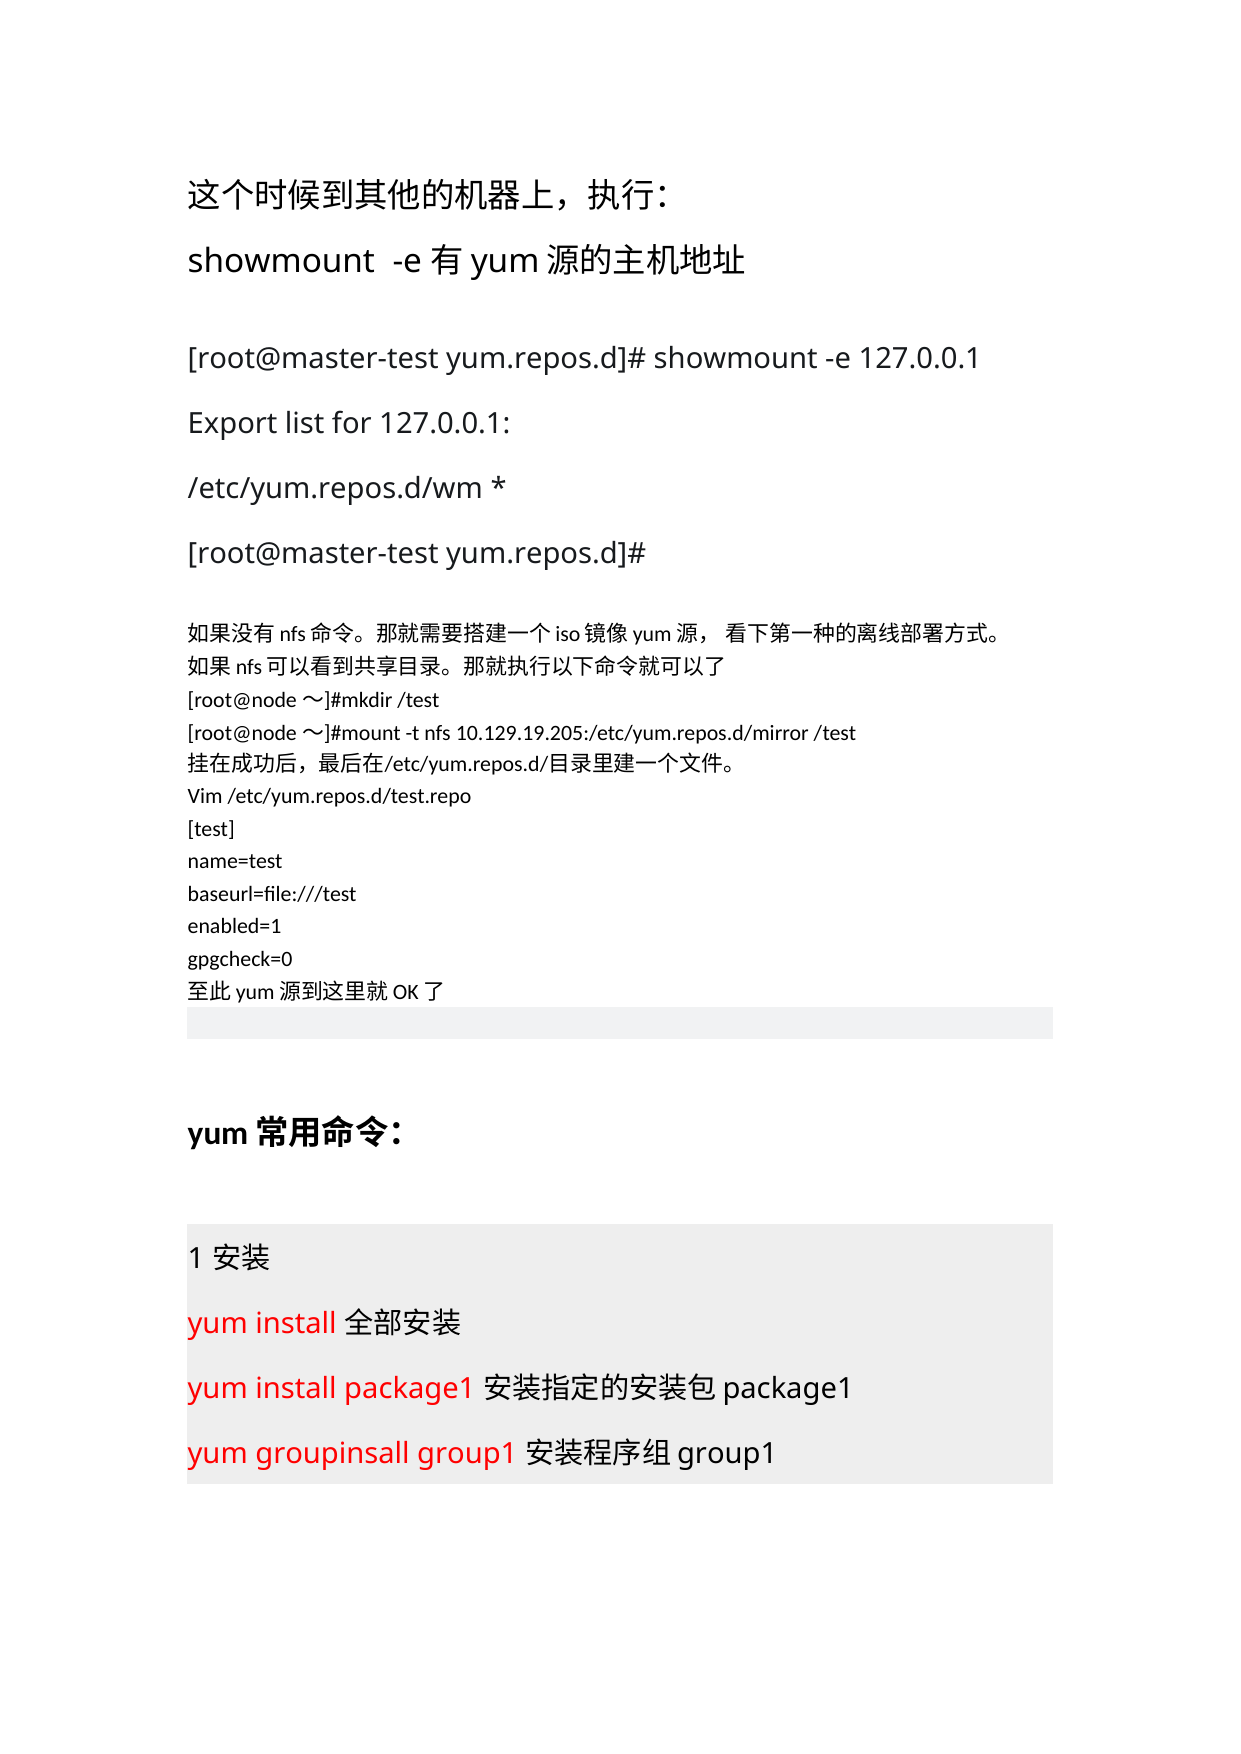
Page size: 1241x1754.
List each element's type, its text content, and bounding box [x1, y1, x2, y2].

text 如果nfs可以看到共享目录。那就执行以下命令就可以了 [187, 649, 1053, 682]
text [test] name=test baseurl=file:///test enabled=1 gpgcheck=0 [187, 812, 1053, 974]
text 至此yum源到这里就OK了 [187, 974, 1053, 1007]
text 挂在成功后，最后在/etc/yum.repos.d/目录里建一个文件。 [187, 747, 1053, 779]
text Vim /etc/yum.repos.d/test.repo [187, 779, 1053, 812]
text [root@node ～]#mkdir /test [187, 682, 1053, 714]
text [root@master-test yum.repos.d]# showmount -e 127.0.0.1 Export list for 127.0.0.1: /etc/yum.repos.d/wm * [root@master-test yum.repos.d]# [187, 324, 1053, 584]
text showmount -e 有yum源的主机地址 [187, 227, 1053, 292]
text 1 安装 yum install 全部安装 yum install package1 安装指定的安装包package1 yum groupinsall group1 安装程序组group1 [187, 1224, 1053, 1484]
text 如果没有nfs命令。那就需要搭建一个iso镜像yum源， 看下第一种的离线部署方式。 [187, 617, 1053, 649]
text [root@node ～]#mount -t nfs 10.129.19.205:/etc/yum.repos.d/mirror /test [187, 714, 1053, 747]
text 这个时候到其他的机器上，执行： [187, 162, 1053, 227]
subtitle yum常用命令： [187, 1099, 1053, 1164]
